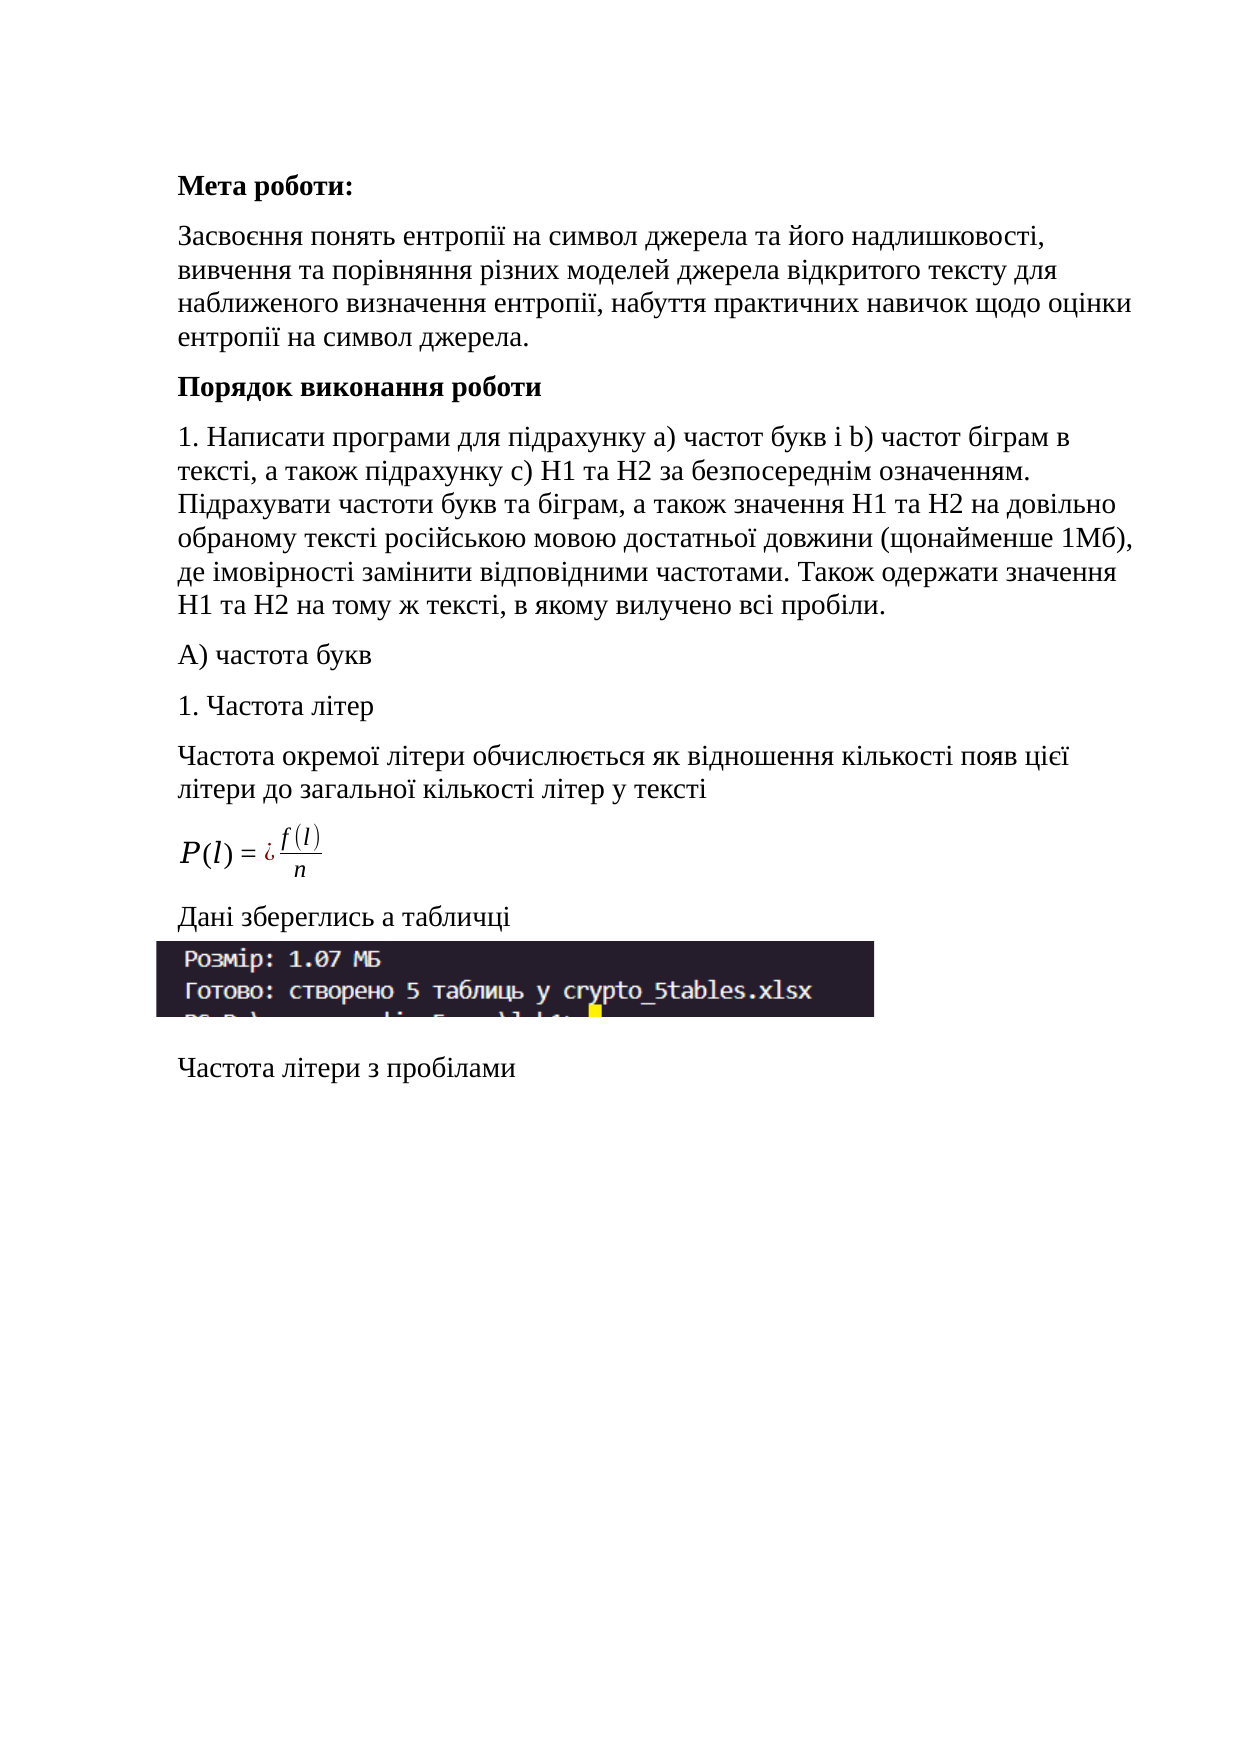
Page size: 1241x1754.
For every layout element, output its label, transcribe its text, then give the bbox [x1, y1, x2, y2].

text 𝑃(𝑙) = [177, 822, 1152, 883]
text Мета роботи: [177, 168, 1152, 202]
text Частота літери з пробілами [177, 1050, 1152, 1084]
text 1. Написати програми для підрахунку a) частот букв і b) частот біграм в тексті, а також підрахунку c) H1 та H2 за безпосереднім означенням. Підрахувати частоти букв та біграм, а також значення H1 та H2 на довільно обраному тексті російською мовою достатньої довжини (щонайменше 1Мб), де імовірності замінити відповідними частотами. Також одержати значення H1 та H2 на тому ж тексті, в якому вилучено всі пробіли. [177, 419, 1152, 621]
text А) частота букв [177, 637, 1152, 671]
text Засвоєння понять ентропії на символ джерела та його надлишковості, вивчення та порівняння різних моделей джерела відкритого тексту для наближеного визначення ентропії, набуття практичних навичок щодо оцінки ентропії на символ джерела. [177, 218, 1152, 353]
text Дані збереглись а табличці [177, 899, 1152, 933]
text Частота окремої літери обчислюється як відношення кількості появ цієї літери до загальної кількості літер у тексті [177, 738, 1152, 805]
picture [156, 941, 875, 1017]
text Порядок виконання роботи [177, 369, 1152, 403]
text 1. Частота літер [177, 688, 1152, 721]
